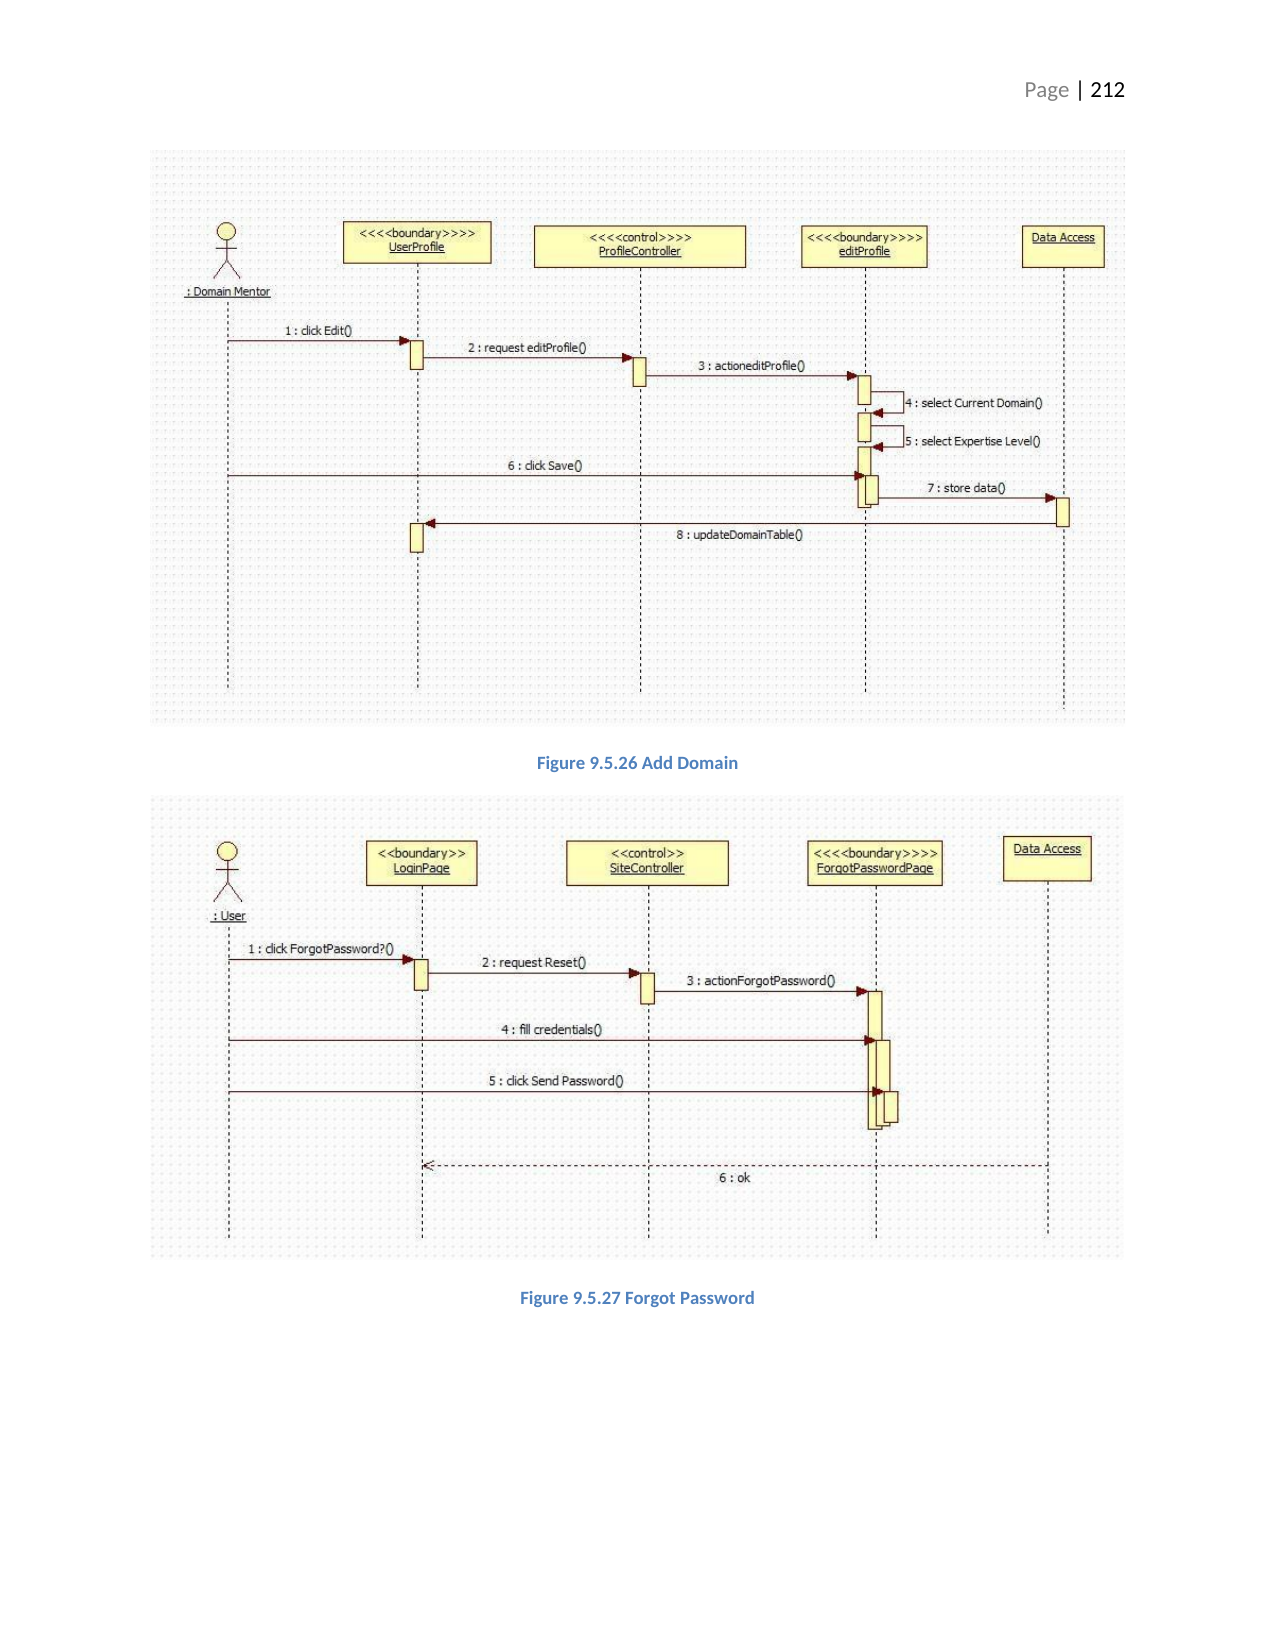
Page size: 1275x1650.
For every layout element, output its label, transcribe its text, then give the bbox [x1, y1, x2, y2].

picture [150, 150, 1125, 727]
picture [150, 795, 1125, 1262]
text Figure 9.5.27 Forgot Password [150, 1286, 1125, 1309]
text Figure 9.5.26 Add Domain [150, 752, 1125, 774]
